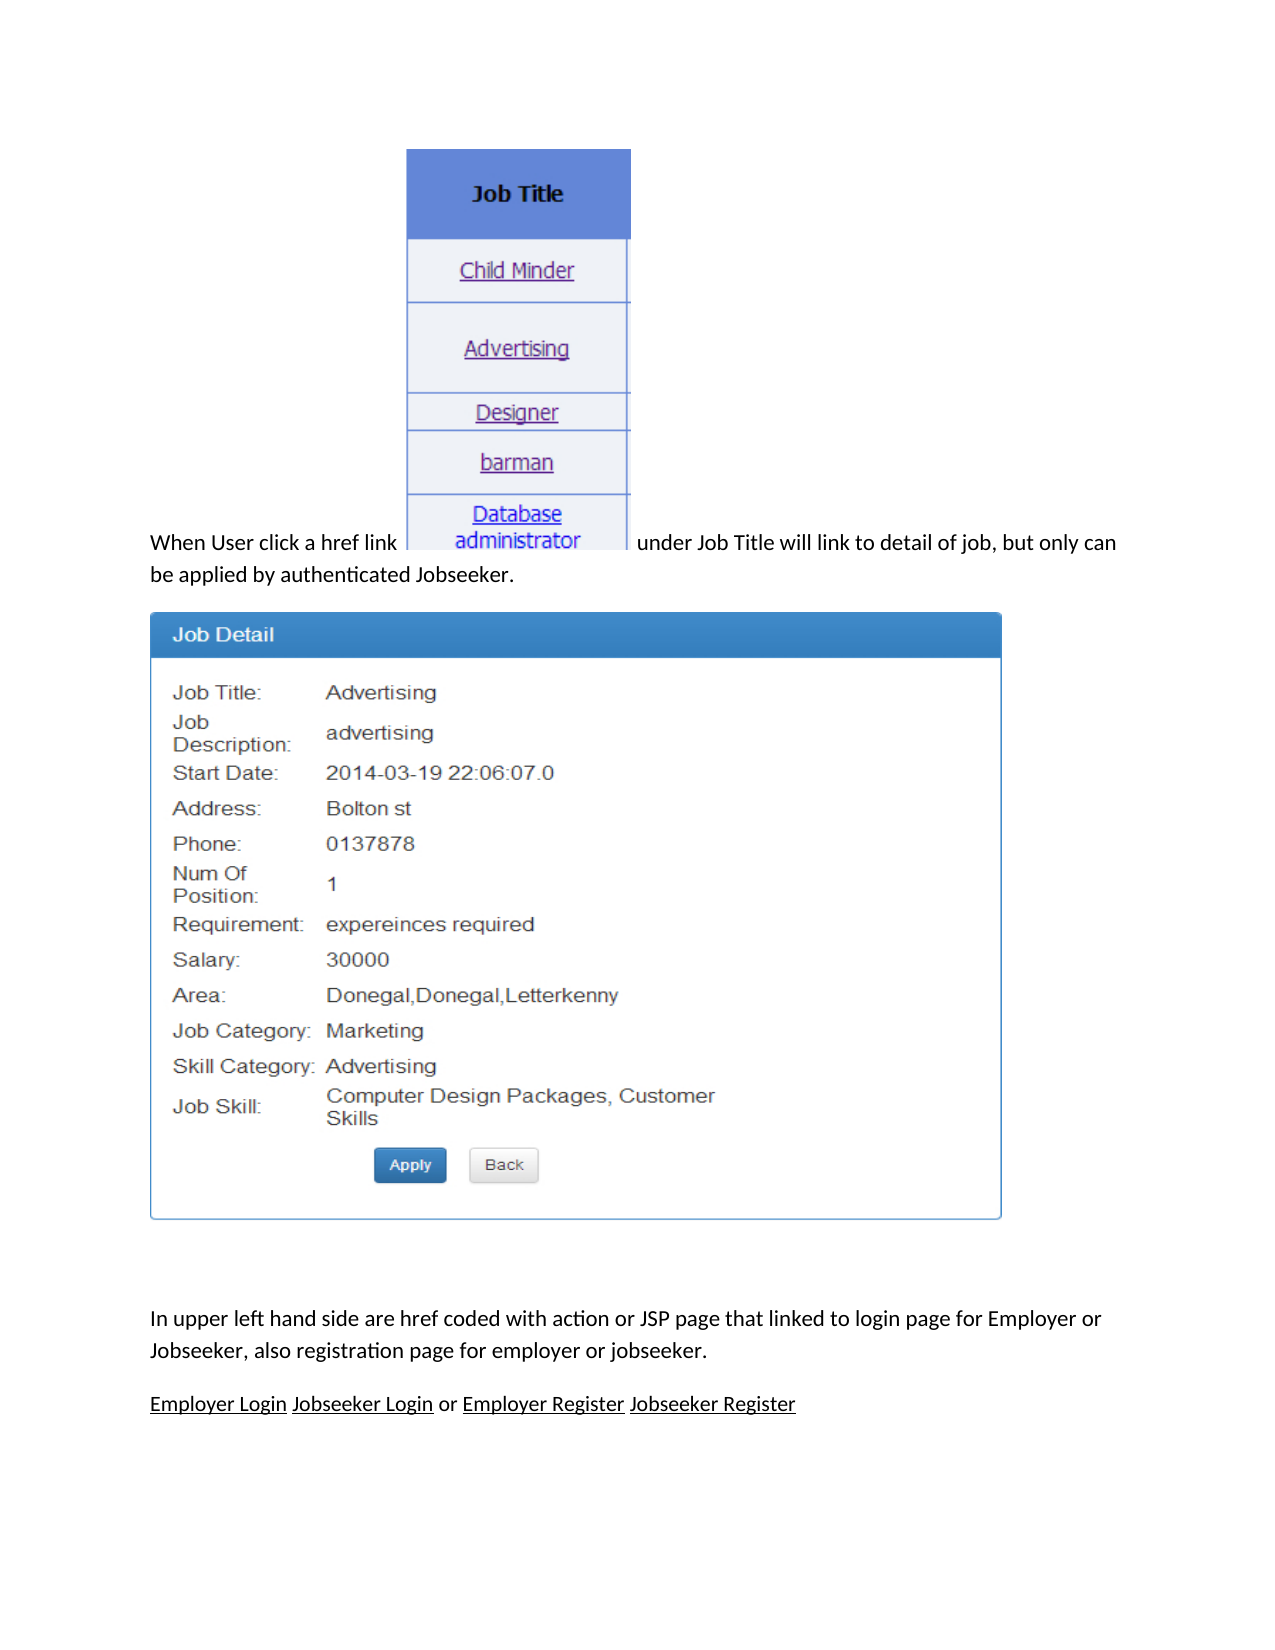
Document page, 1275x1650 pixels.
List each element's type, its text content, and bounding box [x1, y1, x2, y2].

text When User click a href link under Job Title will link to detail of job, but only can be applied by authenticated Jobseeker. [150, 150, 1125, 588]
picture [150, 612, 1002, 1221]
picture [402, 149, 631, 550]
text In upper left hand side are href coded with action or JSP page that linked to login page for Employer or Jobseeker, also registration page for employer or jobseeker. [150, 1304, 1125, 1365]
text Employer Login Jobseeker Login or Employer Register Jobseeker Register [150, 1390, 1125, 1416]
